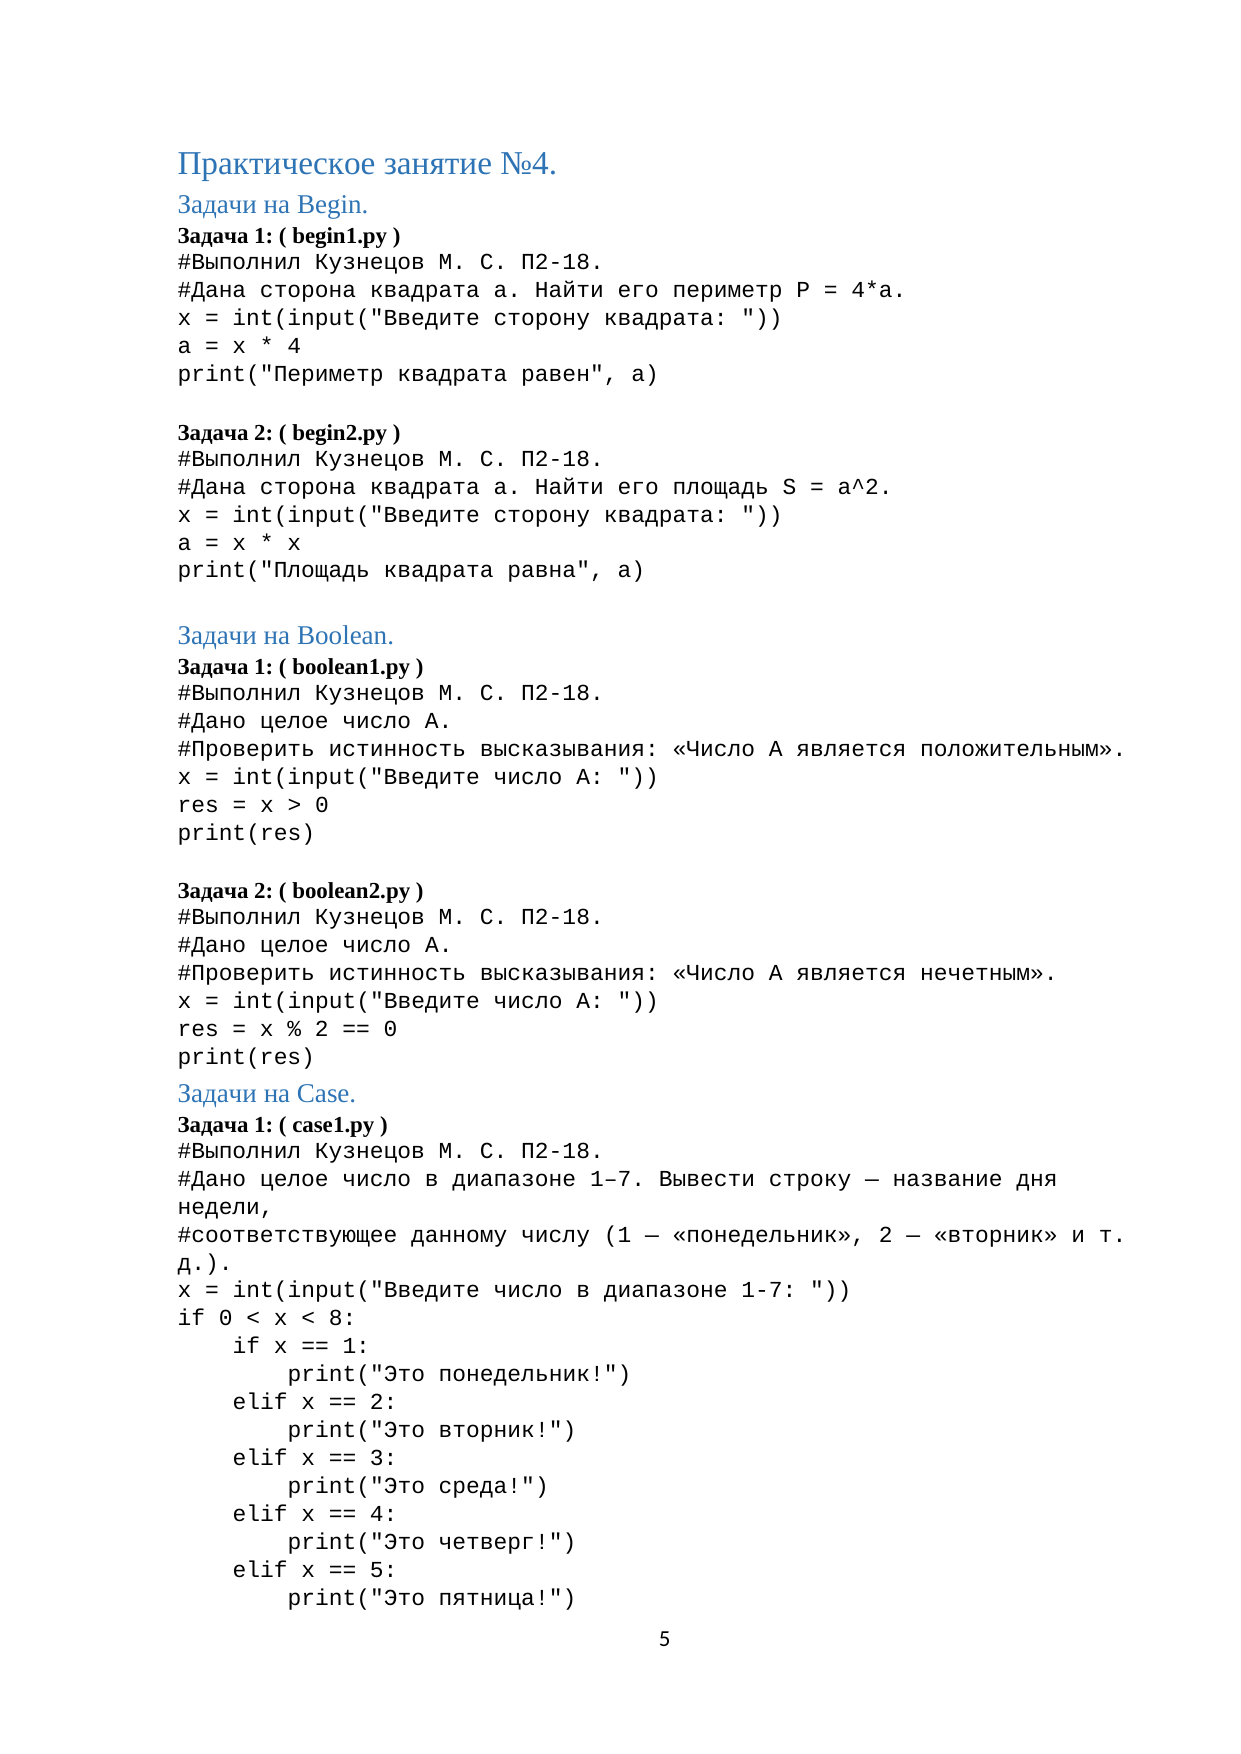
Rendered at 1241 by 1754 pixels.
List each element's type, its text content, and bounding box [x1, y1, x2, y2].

text elif x == 2: [177, 1391, 1152, 1416]
text #Проверить истинность высказывания: «Число A является положительным». [177, 737, 1152, 763]
text a = x * 4 [177, 334, 1152, 360]
text Задача 2: ( boolean2.py ) [177, 877, 1152, 903]
text a = x * x [177, 531, 1152, 557]
text Задача 1: ( begin1.py ) [177, 222, 1152, 248]
text #Выполнил Кузнецов М. С. П2-18. [177, 906, 1152, 932]
text elif x == 4: [177, 1502, 1152, 1528]
text x = int(input("Введите сторону квадрата: ")) [177, 503, 1152, 529]
text x = int(input("Введите сторону квадрата: ")) [177, 306, 1152, 332]
text print(res) [177, 821, 1152, 847]
text #Выполнил Кузнецов М. С. П2-18. [177, 251, 1152, 277]
text #Дана сторона квадрата a. Найти его площадь S = a^2. [177, 475, 1152, 501]
text print("Периметр квадрата равен", a) [177, 362, 1152, 388]
text x = int(input("Введите число A: ")) [177, 765, 1152, 791]
text Задача 2: ( begin2.py ) [177, 419, 1152, 445]
text x = int(input("Введите число A: ")) [177, 989, 1152, 1015]
text res = x > 0 [177, 793, 1152, 819]
text elif x == 5: [177, 1558, 1152, 1584]
text res = x % 2 == 0 [177, 1017, 1152, 1043]
text elif x == 3: [177, 1446, 1152, 1472]
text #Проверить истинность высказывания: «Число A является нечетным». [177, 961, 1152, 987]
text x = int(input("Введите число в диапазоне 1-7: ")) [177, 1279, 1152, 1305]
text Задача 1: ( boolean1.py ) [177, 653, 1152, 679]
subtitle Задачи на Boolean. [177, 619, 1152, 650]
text #Дано целое число в диапазоне 1–7. Вывести строку — название дня недели, [177, 1167, 1152, 1221]
text print(res) [177, 1045, 1152, 1071]
text #Дана сторона квадрата a. Найти его периметр P = 4*a. [177, 278, 1152, 304]
subtitle Практическое занятие №4. [177, 143, 1152, 181]
text if x == 1: [177, 1335, 1152, 1361]
text print("Площадь квадрата равна", a) [177, 559, 1152, 585]
subtitle Задачи на Begin. [177, 189, 1152, 220]
text print("Это пятница!") [177, 1586, 1152, 1612]
text if 0 < x < 8: [177, 1307, 1152, 1333]
text Задача 1: ( case1.py ) [177, 1111, 1152, 1137]
text #Выполнил Кузнецов М. С. П2-18. [177, 1139, 1152, 1165]
subtitle Задачи на Case. [177, 1077, 1152, 1108]
text print("Это четверг!") [177, 1530, 1152, 1556]
text print("Это понедельник!") [177, 1363, 1152, 1388]
text #Выполнил Кузнецов М. С. П2-18. [177, 447, 1152, 473]
text #Дано целое число A. [177, 933, 1152, 959]
text print("Это вторник!") [177, 1418, 1152, 1444]
text print("Это среда!") [177, 1474, 1152, 1500]
text #Выполнил Кузнецов М. С. П2-18. [177, 681, 1152, 707]
text #Дано целое число A. [177, 709, 1152, 735]
text #соответствующее данному числу (1 — «понедельник», 2 — «вторник» и т. д.). [177, 1223, 1152, 1277]
